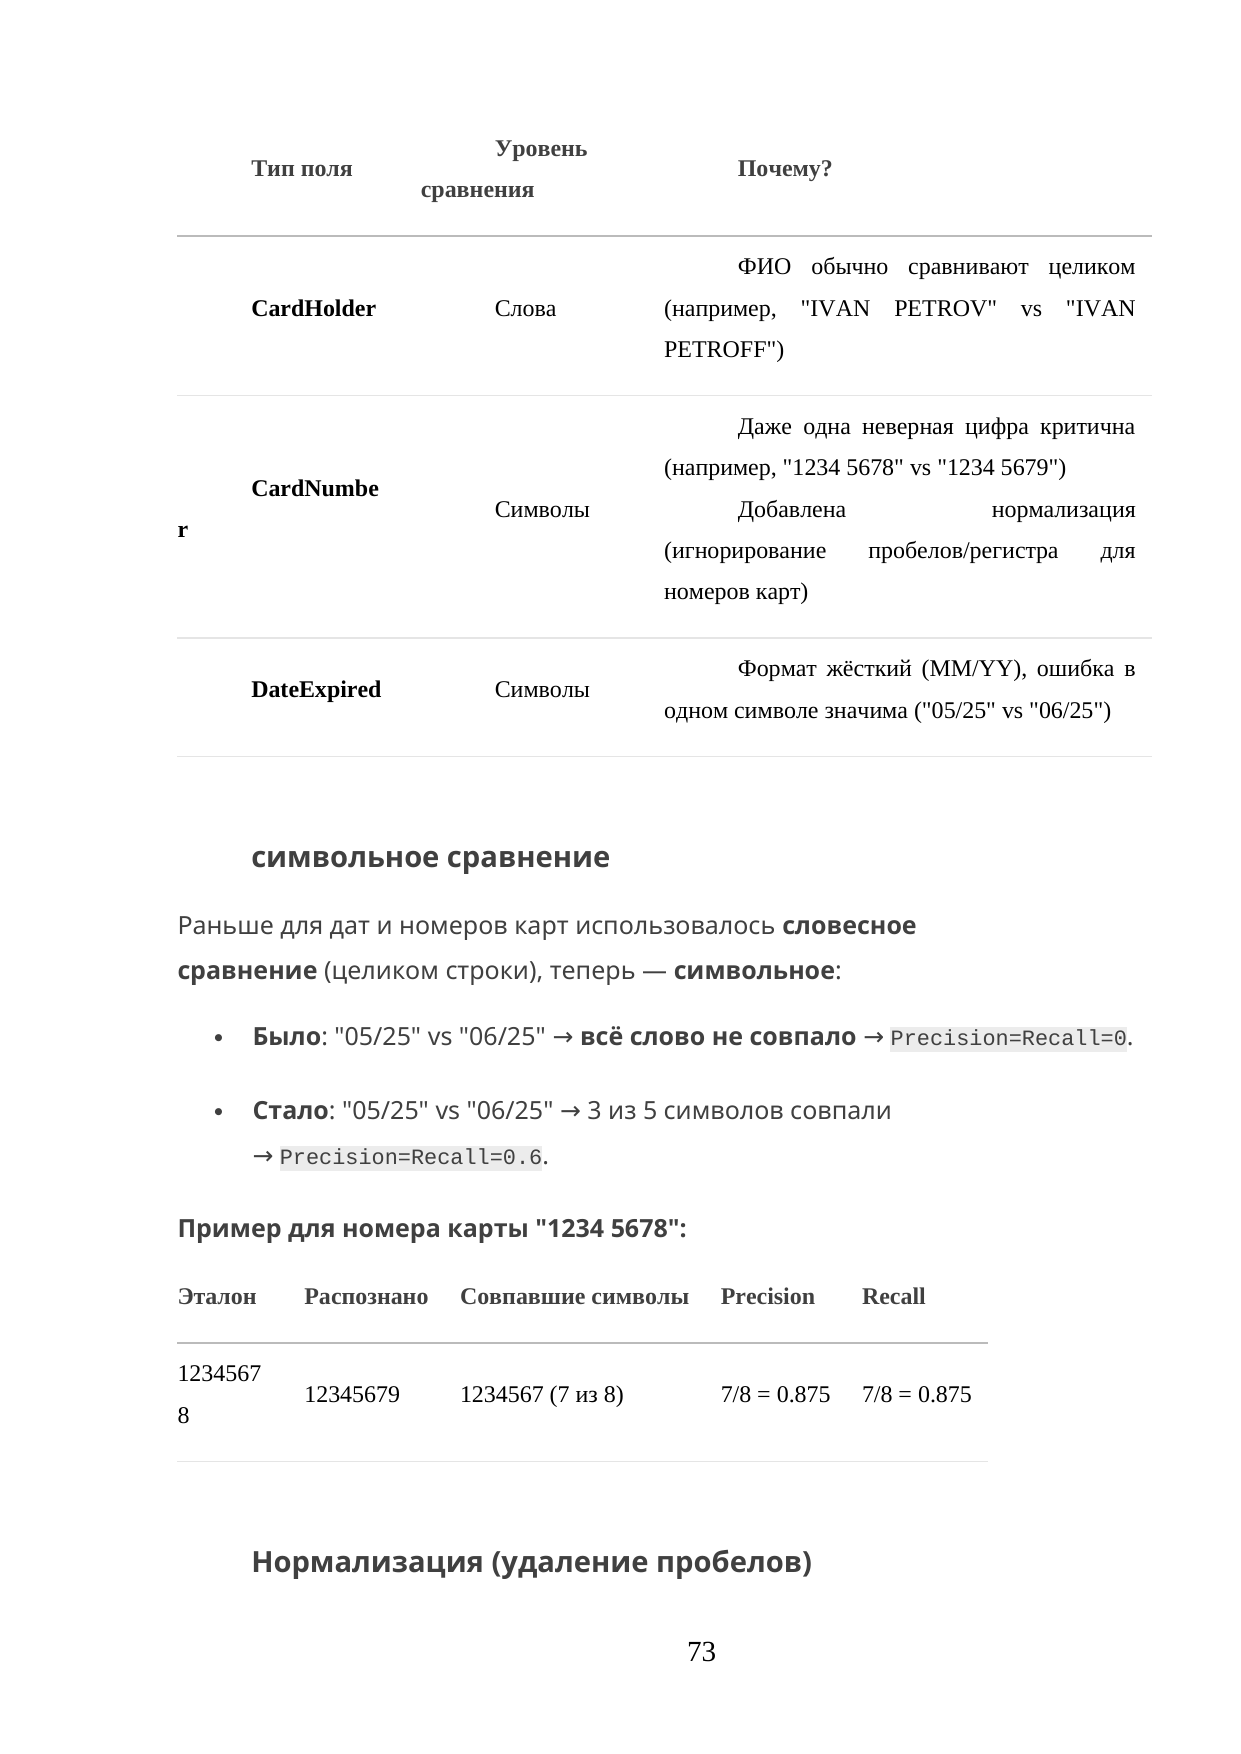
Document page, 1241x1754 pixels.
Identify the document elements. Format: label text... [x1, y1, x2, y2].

table_cell 7/8 = 0.875 [846, 1344, 988, 1461]
table_cell Формат жёсткий (MM/YY), ошибка в одном символе значима ("05/25" vs "06/25") [648, 639, 1152, 756]
table_cell Символы [405, 639, 648, 756]
subtitle символьное сравнение [177, 836, 1152, 876]
table_header Тип поля [177, 118, 405, 235]
table_cell Даже одна неверная цифра критична (например, "1234 5678" vs "1234 5679") Добавлена нормализация (игнорирование пробелов/регистра для номеров карт) [648, 396, 1152, 637]
table_cell DateExpired [177, 639, 405, 756]
table_cell 7/8 = 0.875 [705, 1344, 846, 1461]
table_header Совпавшие символы [444, 1267, 705, 1342]
table_header Recall [846, 1267, 988, 1342]
table_header Распознано [289, 1267, 444, 1342]
table_header Почему? [648, 118, 1152, 235]
text Раньше для дат и номеров карт использовалось словесное сравнение (целиком строки), теперь — символьное: [177, 897, 1152, 987]
table_cell Символы [405, 396, 648, 637]
table_cell Слова [405, 237, 648, 395]
table_cell CardHolder [177, 237, 405, 395]
table_cell 12345679 [289, 1344, 444, 1461]
table_header Уровень сравнения [405, 118, 648, 235]
text Пример для номера карты "1234 5678": [177, 1201, 1152, 1245]
table_cell ФИО обычно сравнивают целиком (например, "IVAN PETROV" vs "IVAN PETROFF") [648, 237, 1152, 395]
subtitle Нормализация (удаление пробелов) [177, 1541, 1152, 1581]
table_cell 1234567 (7 из 8) [444, 1344, 705, 1461]
table_header Эталон [177, 1267, 288, 1342]
list Было: "05/25" vs "06/25" → всё слово не совпало → Precision=Recall=0. [215, 1008, 1152, 1053]
table_cell 12345678 [177, 1344, 288, 1461]
table_header Precision [705, 1267, 846, 1342]
list Стало: "05/25" vs "06/25" → 3 из 5 символов совпали → Precision=Recall=0.6. [215, 1082, 1152, 1171]
table_cell CardNumber [177, 396, 405, 637]
